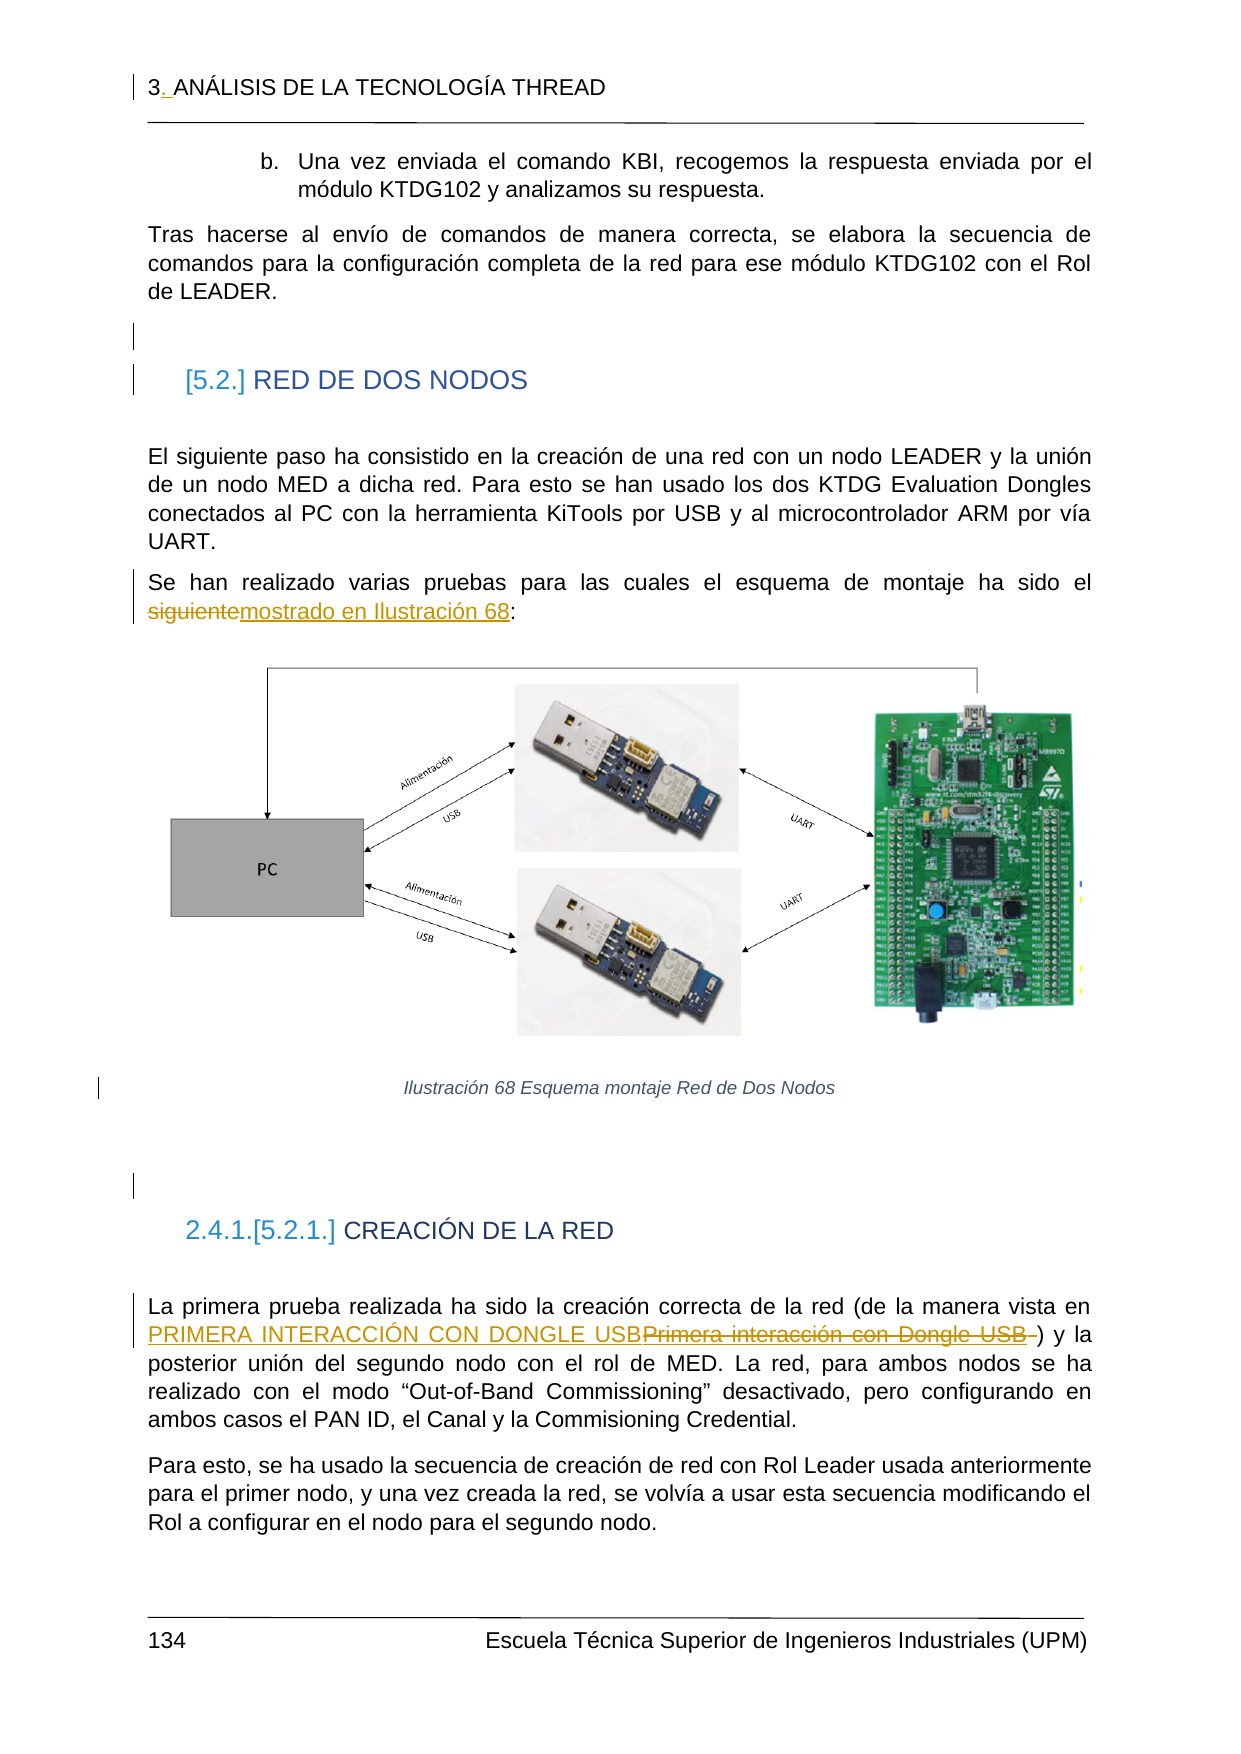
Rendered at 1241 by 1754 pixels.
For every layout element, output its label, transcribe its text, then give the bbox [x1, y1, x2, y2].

text Para esto, se ha usado la secuencia de creación de red con Rol Leader usada anteriormente para el primer nodo, y una vez creada la red, se volvía a usar esta secuencia modificando el Rol a configurar en el nodo para el segundo nodo. [148, 1452, 1092, 1535]
picture [161, 655, 1092, 1046]
text Tras hacerse al envío de comandos de manera correcta, se elabora la secuencia de comandos para la configuración completa de la red para ese módulo KTDG102 con el Rol de LEADER. [148, 221, 1092, 304]
list Una vez enviada el comando KBI, recogemos la respuesta enviada por el módulo KTDG102 y analizamos su respuesta. [260, 148, 1092, 202]
text La primera prueba realizada ha sido la creación correcta de la red (de la manera vista en ) y la posterior unión del segundo nodo con el rol de MED. La red, para ambos nodos se ha realizado con el modo “Out-of-Band Commissioning” desactivado, pero configurando en ambos casos el PAN ID, el Canal y la Commisioning Credential. [148, 1293, 1092, 1433]
subtitle CREACIÓN DE LA RED [185, 1214, 1092, 1245]
text Se han realizado varias pruebas para las cuales el esquema de montaje ha sido el : [148, 569, 1092, 624]
text El siguiente paso ha consistido en la creación de una red con un nodo LEADER y la unión de un nodo MED a dicha red. Para esto se han usado los dos KTDG Evaluation Dongles conectados al PC con la herramienta KiTools por USB y al microcontrolador ARM por vía UART. [148, 443, 1092, 555]
subtitle RED DE DOS NODOS [185, 364, 1092, 395]
